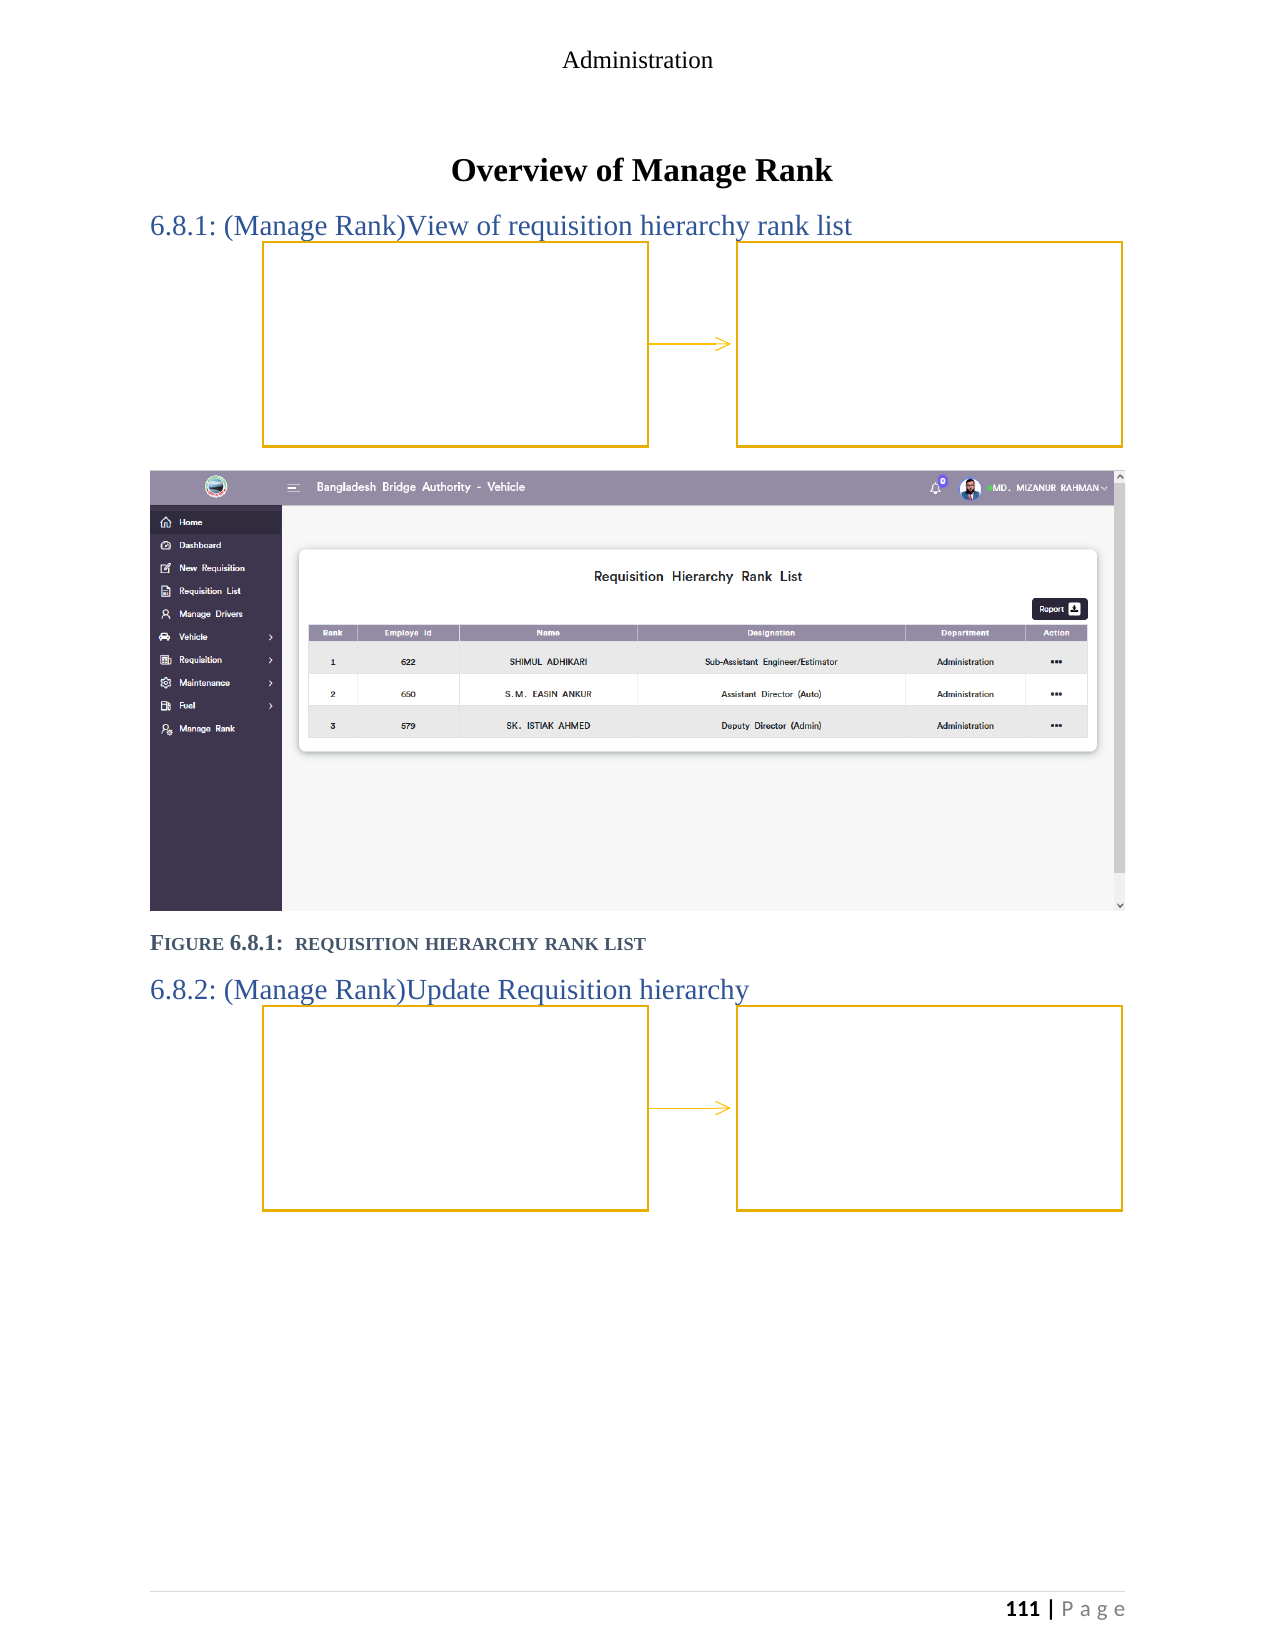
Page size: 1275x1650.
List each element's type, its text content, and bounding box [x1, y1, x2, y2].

text Overview of Manage Rank [150, 150, 1125, 188]
text Figure 6.8.1: requisition hierarchy rank list [150, 929, 1125, 956]
picture [150, 470, 1125, 911]
subtitle 6.8.1: (Manage Rank)View of requisition hierarchy rank list [150, 208, 1125, 242]
subtitle 6.8.2: (Manage Rank)Update Requisition hierarchy [150, 972, 1125, 1006]
